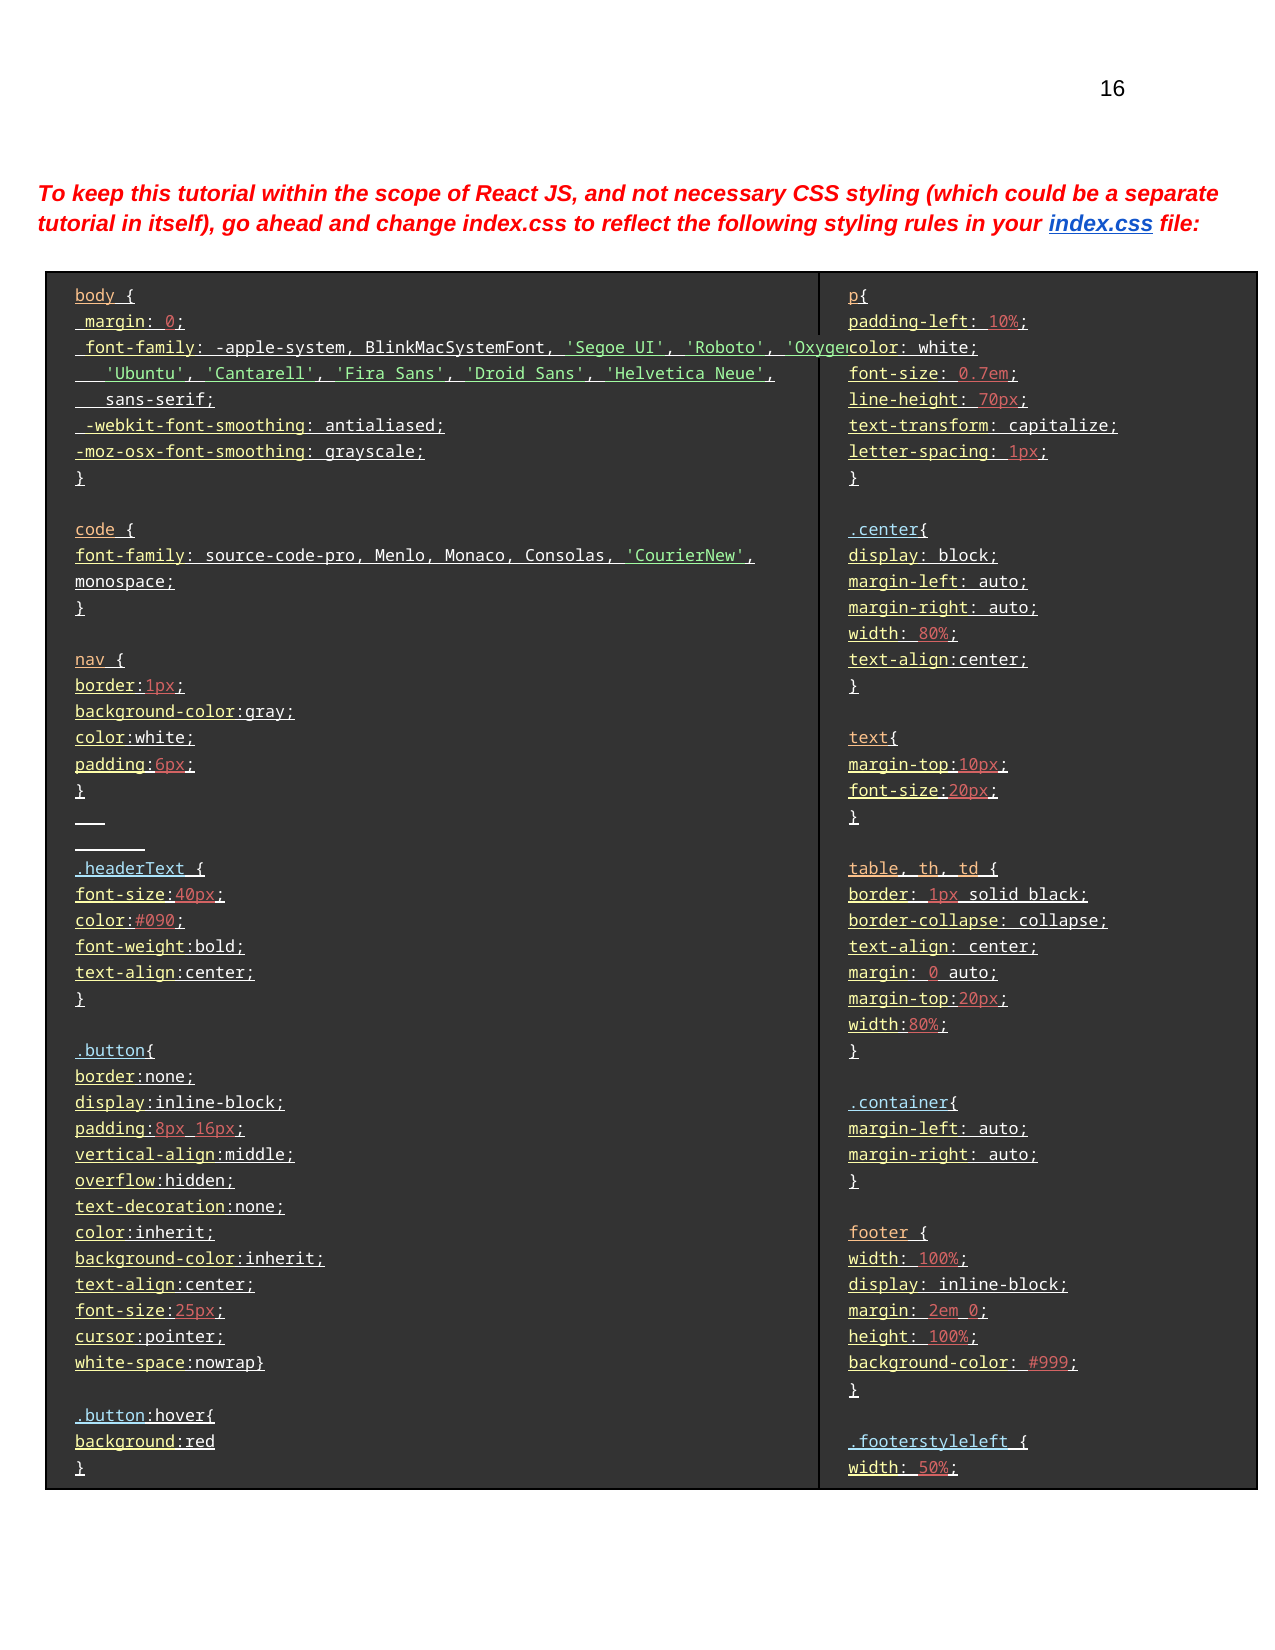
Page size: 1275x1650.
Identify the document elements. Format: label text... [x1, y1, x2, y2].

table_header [47, 273, 818, 1488]
text To keep this tutorial within the scope of React JS, and not necessary CSS styling (which could be a separate tutorial in itself), go ahead and change index.css to reflect the following styling rules in your index.css file: [37, 180, 1237, 237]
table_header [820, 273, 1256, 1488]
